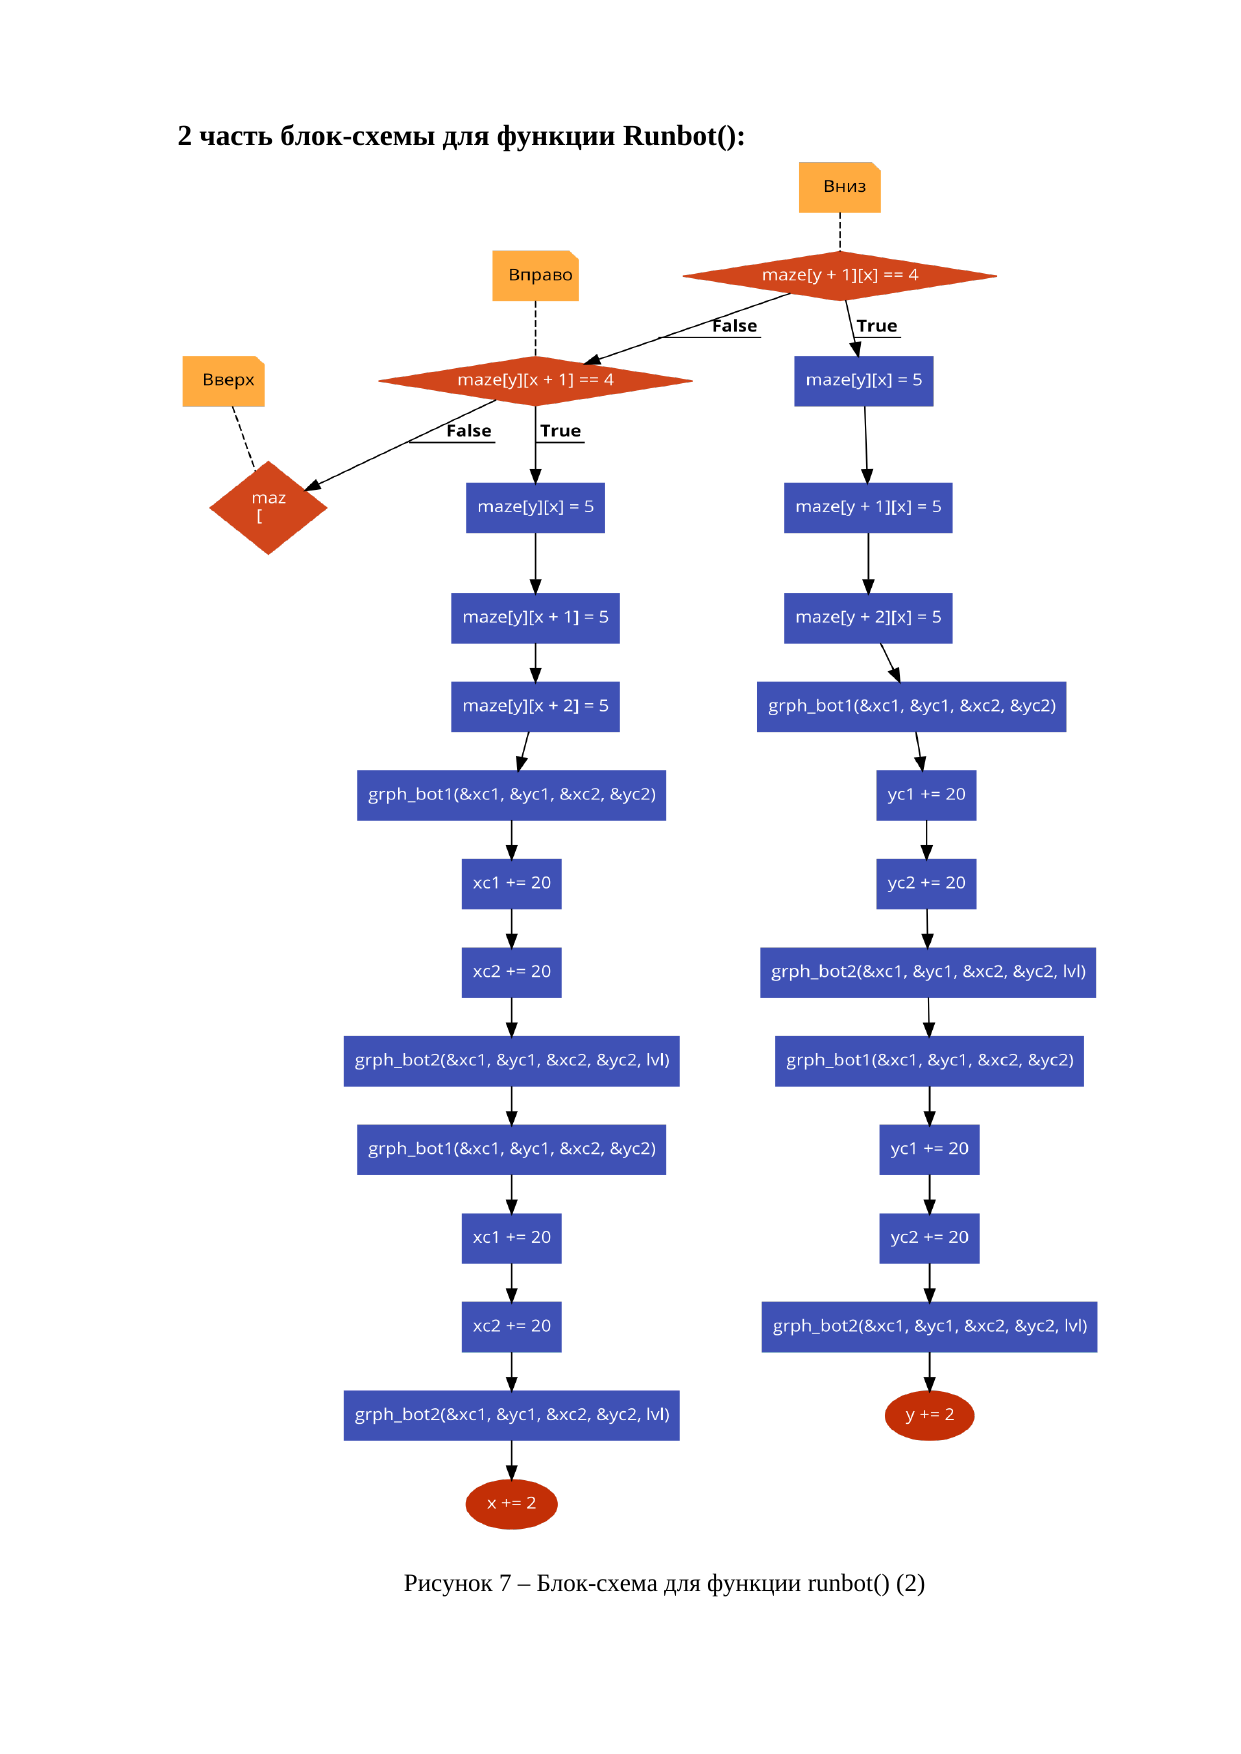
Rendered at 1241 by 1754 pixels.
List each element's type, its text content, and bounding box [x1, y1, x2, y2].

text 2 часть блок-схемы для функции Runbot(): [177, 118, 1152, 152]
picture [177, 157, 1112, 1543]
text Рисунок 7 – Блок-схема для функции runbot() (2) [177, 1568, 1152, 1597]
